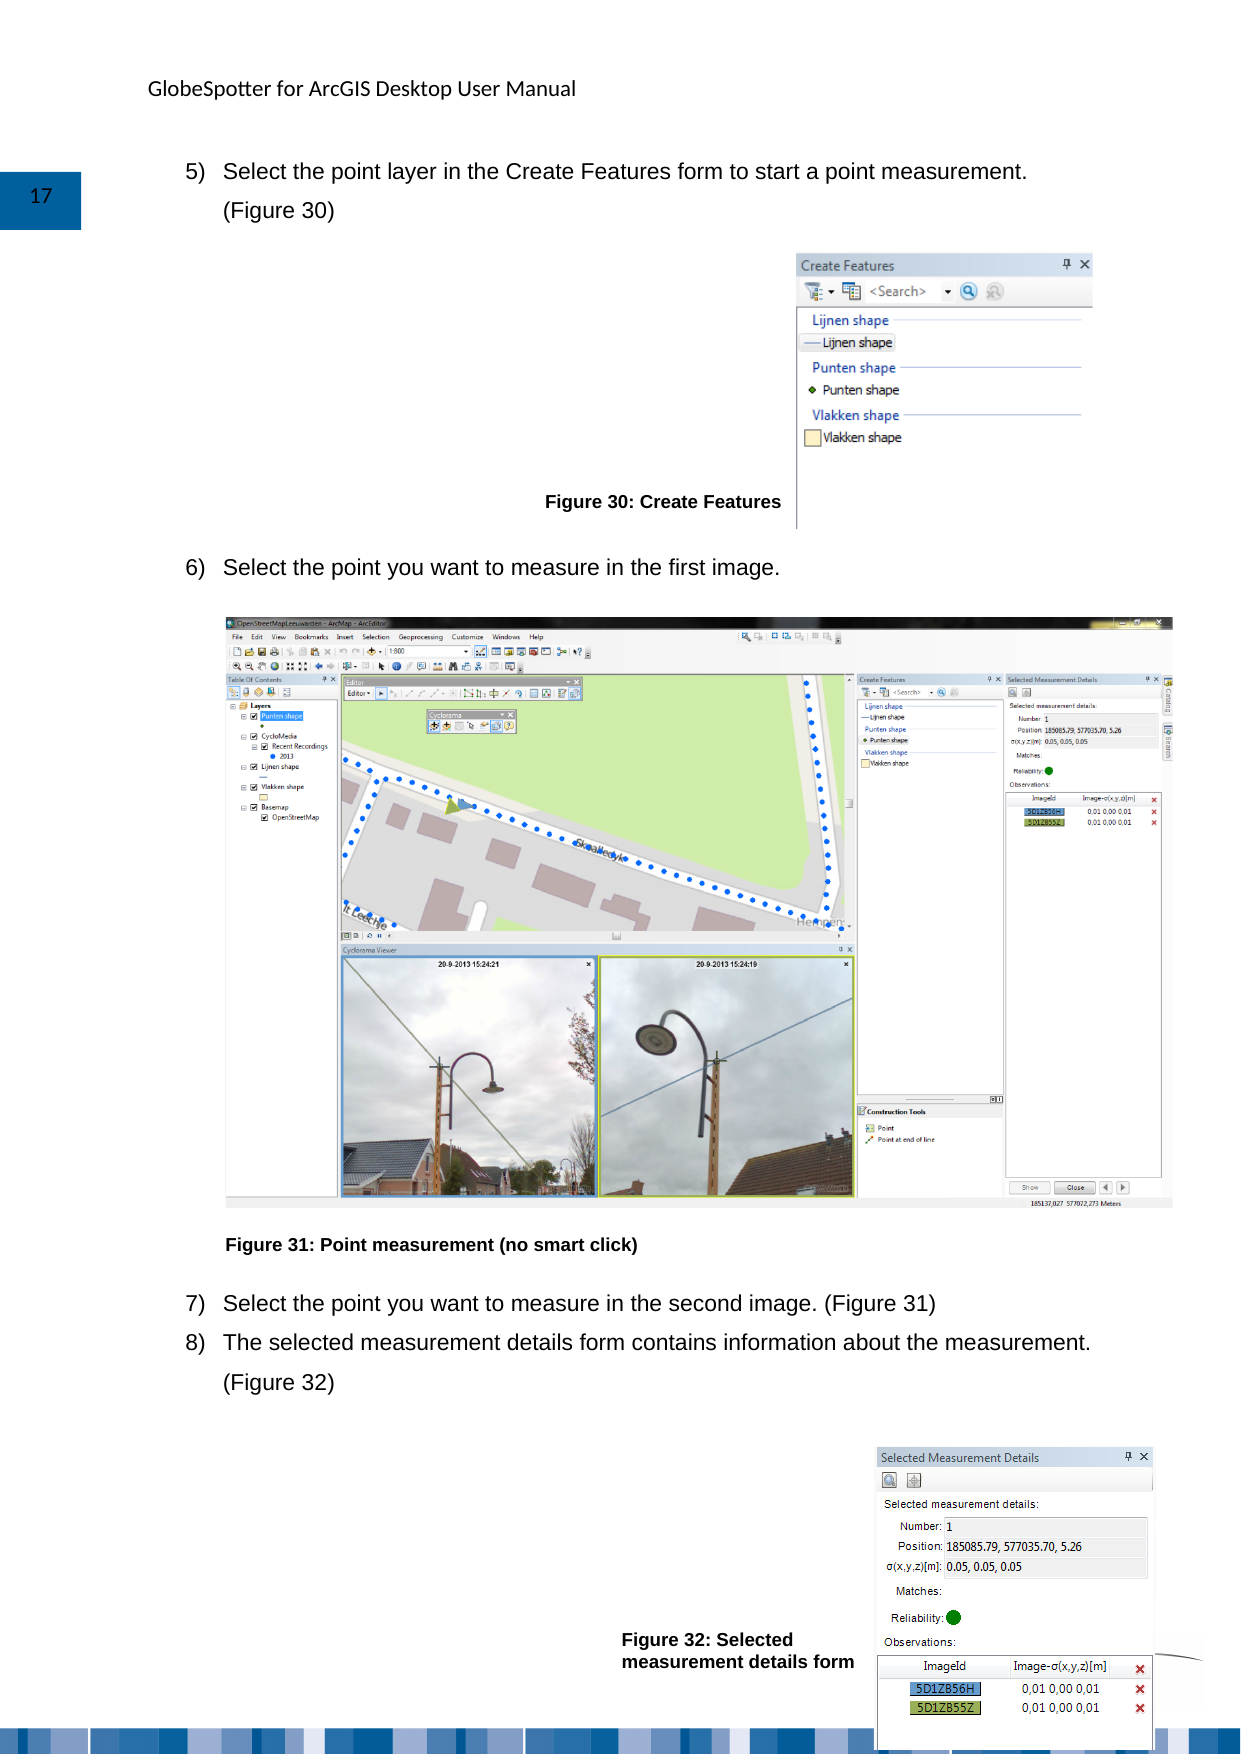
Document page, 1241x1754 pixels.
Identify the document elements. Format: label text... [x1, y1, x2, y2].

list The selected measurement details form contains information about the measurement. (Figure 32) [185, 1329, 1093, 1395]
list Select the point you want to measure in the first image. [185, 237, 1093, 581]
picture [225, 617, 1173, 1208]
picture [0, 1446, 1241, 1754]
list Select the point layer in the Create Features form to start a point measurement. (Figure 30) [185, 158, 1093, 224]
